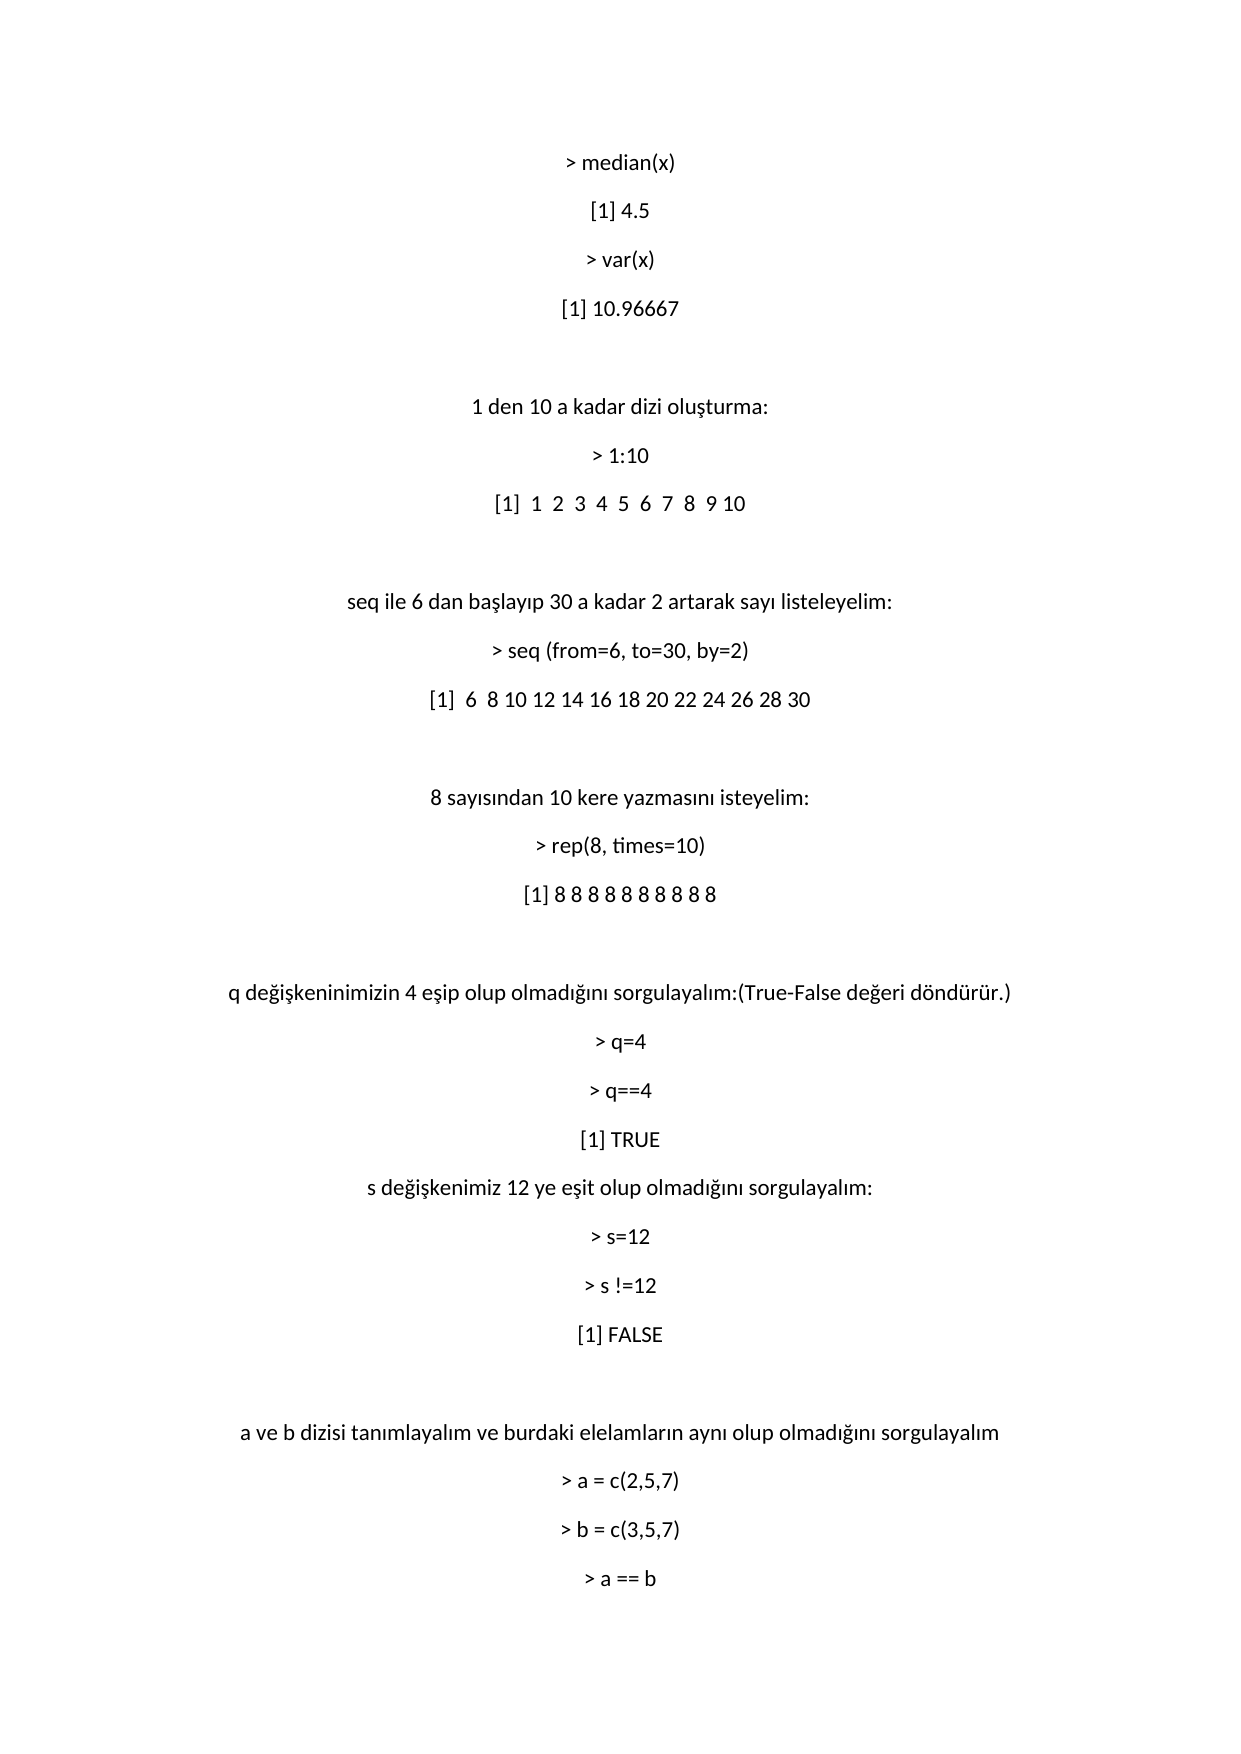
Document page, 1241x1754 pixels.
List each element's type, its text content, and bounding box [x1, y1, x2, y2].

text > a == b [148, 1564, 1093, 1592]
text > s=12 [148, 1222, 1093, 1250]
text q değişkeninimizin 4 eşip olup olmadığını sorgulayalım:(True-False değeri döndürür.) [148, 978, 1093, 1006]
text [1] 1 2 3 4 5 6 7 8 9 10 [148, 489, 1093, 518]
text a ve b dizisi tanımlayalım ve burdaki elelamların aynı olup olmadığını sorgulayalım [148, 1418, 1093, 1446]
text > var(x) [148, 245, 1093, 273]
text [1] 6 8 10 12 14 16 18 20 22 24 26 28 30 [148, 685, 1093, 713]
text > s !=12 [148, 1271, 1093, 1299]
text seq ile 6 dan başlayıp 30 a kadar 2 artarak sayı listeleyelim: [148, 587, 1093, 615]
text s değişkenimiz 12 ye eşit olup olmadığını sorgulayalım: [148, 1173, 1093, 1202]
text 8 sayısından 10 kere yazmasını isteyelim: [148, 783, 1093, 811]
text [1] 8 8 8 8 8 8 8 8 8 8 [148, 880, 1093, 908]
text [1] TRUE [148, 1125, 1093, 1153]
text > q==4 [148, 1076, 1093, 1104]
text 1 den 10 a kadar dizi oluşturma: [148, 392, 1093, 420]
text > rep(8, times=10) [148, 832, 1093, 859]
text [1] 10.96667 [148, 294, 1093, 322]
text > seq (from=6, to=30, by=2) [148, 636, 1093, 664]
text > a = c(2,5,7) [148, 1467, 1093, 1495]
text > median(x) [148, 148, 1093, 176]
text > b = c(3,5,7) [148, 1516, 1093, 1543]
text [1] 4.5 [148, 196, 1093, 224]
text > q=4 [148, 1027, 1093, 1055]
text > 1:10 [148, 441, 1093, 469]
text [1] FALSE [148, 1320, 1093, 1348]
